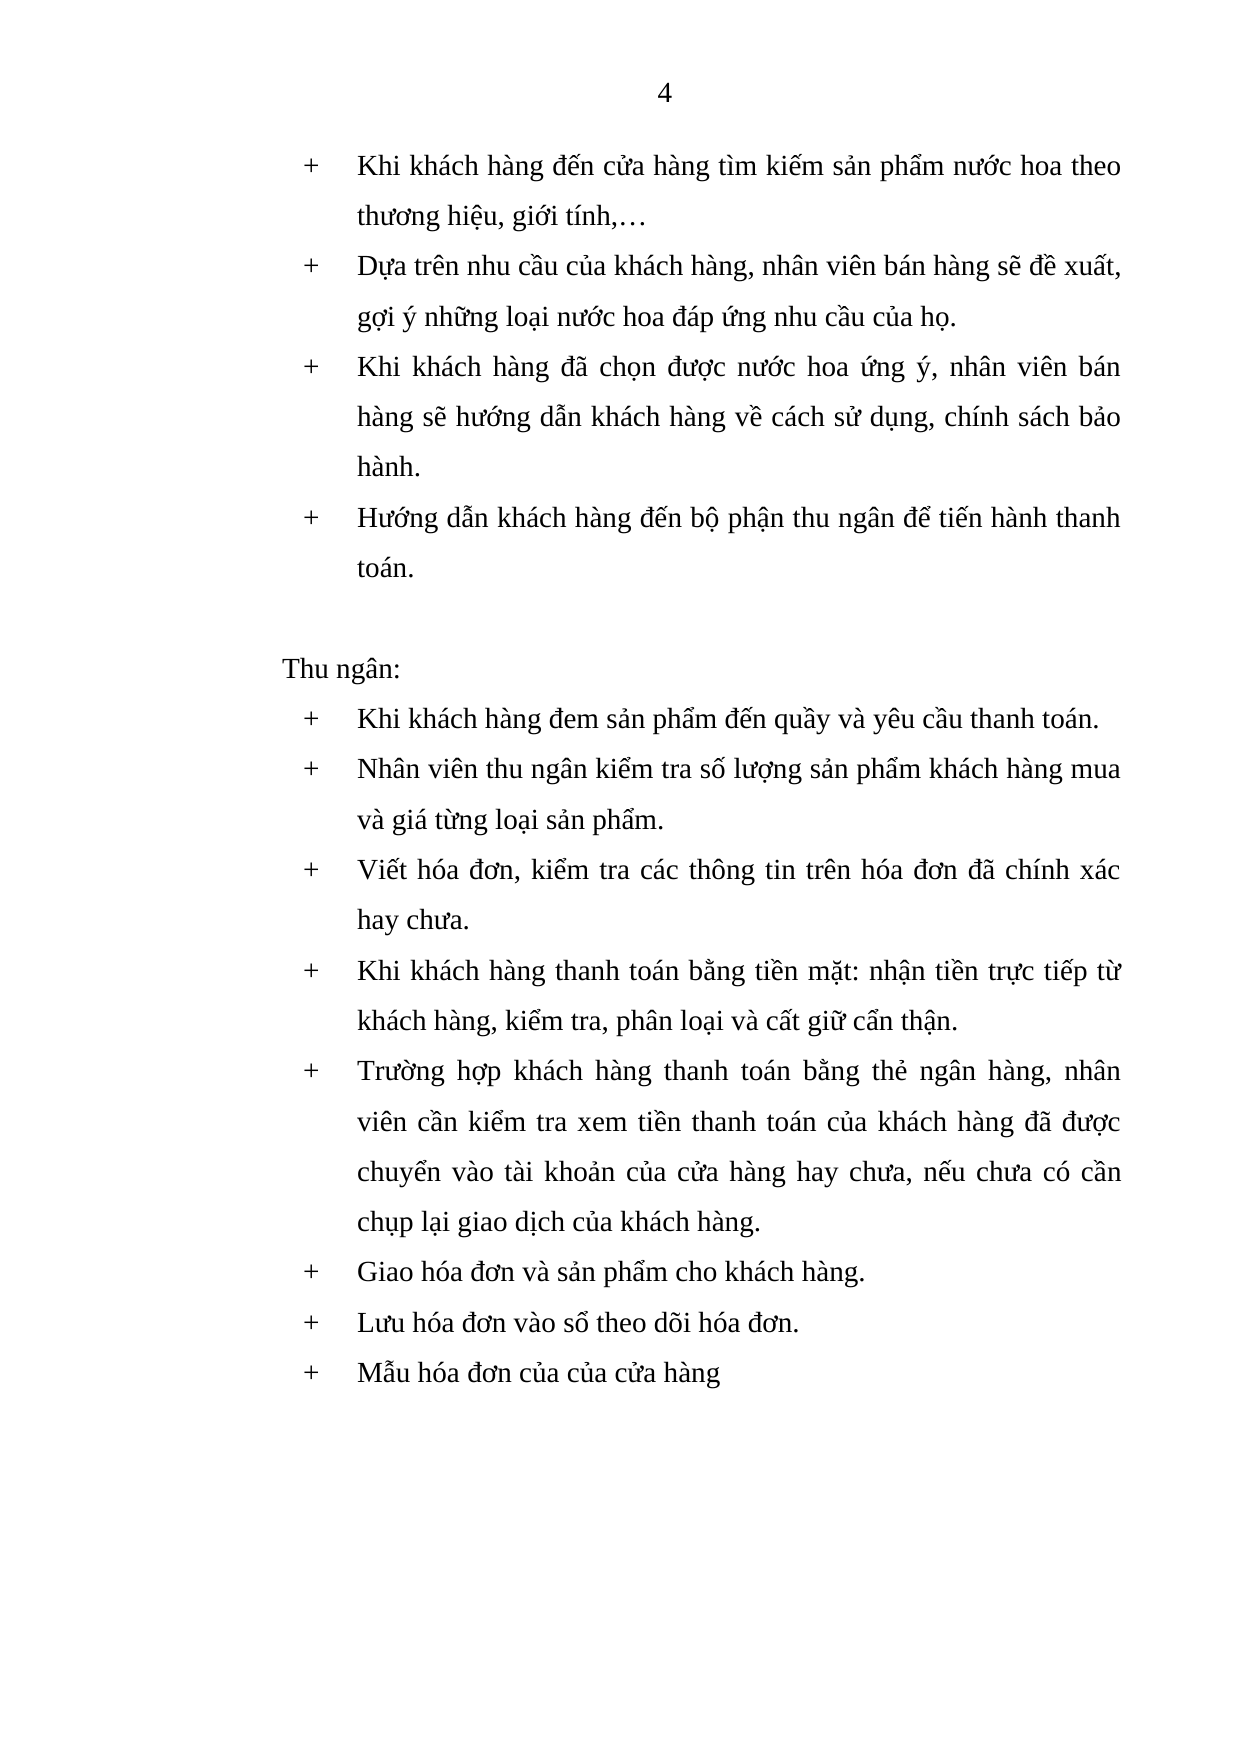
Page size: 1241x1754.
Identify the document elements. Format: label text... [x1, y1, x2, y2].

list Giao hóa đơn và sản phẩm cho khách hàng. [319, 1254, 1122, 1288]
list Khi khách hàng đem sản phẩm đến quầy và yêu cầu thanh toán. [319, 701, 1122, 735]
list Trường hợp khách hàng thanh toán bằng thẻ ngân hàng, nhân viên cần kiểm tra xem tiền thanh toán của khách hàng đã được chuyển vào tài khoản của cửa hàng hay chưa, nếu chưa có cần chụp lại giao dịch của khách hàng. [319, 1053, 1122, 1238]
list Mẫu hóa đơn của của cửa hàng [319, 1355, 1122, 1389]
list Thu ngân: [207, 651, 1122, 684]
list Nhân viên thu ngân kiểm tra số lượng sản phẩm khách hàng mua và giá từng loại sản phẩm. [319, 751, 1122, 835]
list Khi khách hàng đã chọn được nước hoa ứng ý, nhân viên bán hàng sẽ hướng dẫn khách hàng về cách sử dụng, chính sách bảo hành. [319, 349, 1122, 483]
list Hướng dẫn khách hàng đến bộ phận thu ngân để tiến hành thanh toán. [319, 500, 1122, 584]
list Lưu hóa đơn vào sổ theo dõi hóa đơn. [319, 1305, 1122, 1338]
list Khi khách hàng thanh toán bằng tiền mặt: nhận tiền trực tiếp từ khách hàng, kiểm tra, phân loại và cất giữ cẩn thận. [319, 953, 1122, 1037]
list Dựa trên nhu cầu của khách hàng, nhân viên bán hàng sẽ đề xuất, gợi ý những loại nước hoa đáp ứng nhu cầu của họ. [319, 248, 1122, 332]
list Khi khách hàng đến cửa hàng tìm kiếm sản phẩm nước hoa theo thương hiệu, giới tính,… [319, 148, 1122, 232]
list Viết hóa đơn, kiểm tra các thông tin trên hóa đơn đã chính xác hay chưa. [319, 852, 1122, 936]
